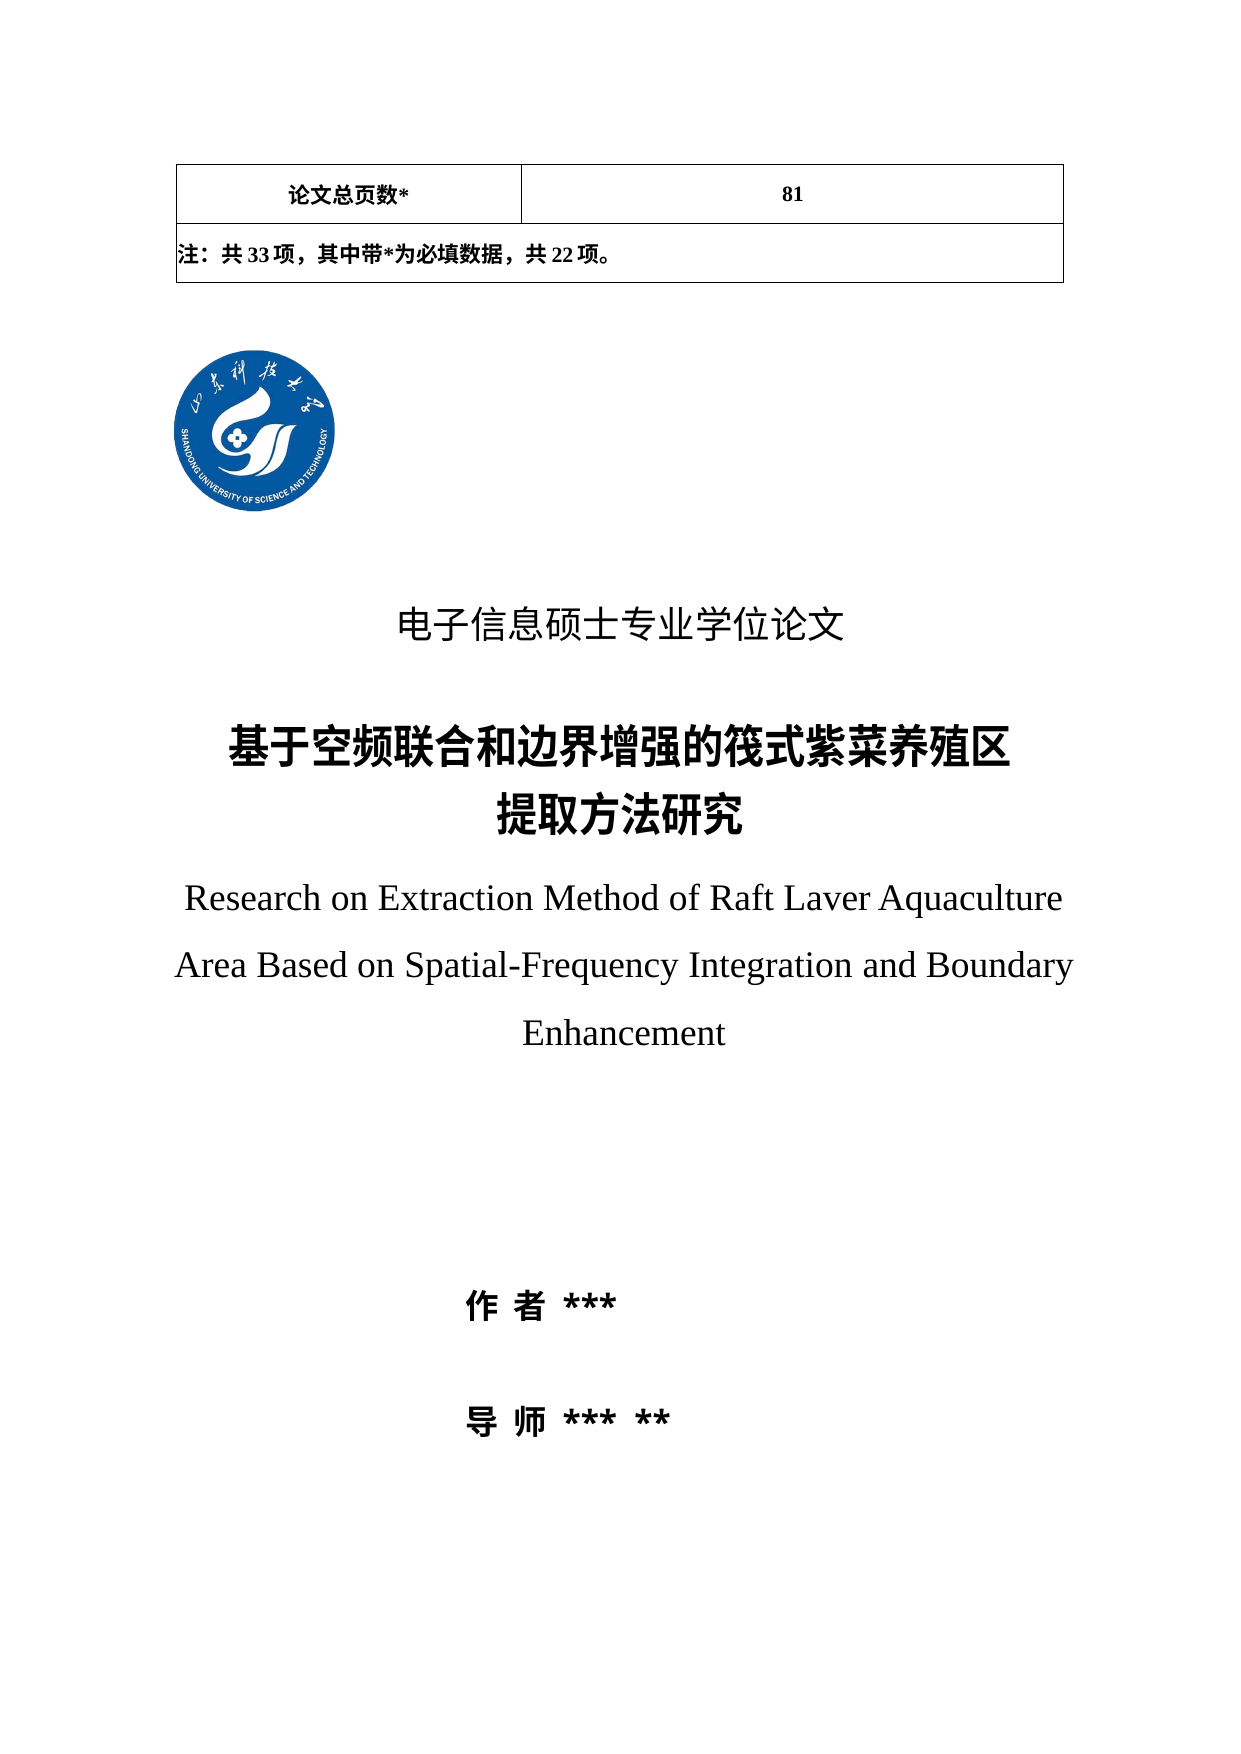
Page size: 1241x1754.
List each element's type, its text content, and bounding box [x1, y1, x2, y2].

table_cell 81 [522, 165, 1063, 223]
table_cell 论文总页数* [177, 165, 521, 223]
picture [165, 342, 343, 520]
text 电子信息硕士专业学位论文 [165, 588, 1075, 656]
text Research on Extraction Method of Raft Laver Aquaculture Area Based on Spatial-Frequency Integration and Boundary Enhancement [144, 863, 1103, 1066]
text 基于空频联合和边界增强的筏式紫菜养殖区 [165, 710, 1075, 778]
text 提取方法研究 [165, 778, 1075, 846]
text 导 师 *** ** [465, 1386, 1075, 1454]
table_cell 注：共33项，其中带*为必填数据，共22项。 [177, 224, 1063, 282]
text 作 者 *** [465, 1270, 1075, 1338]
